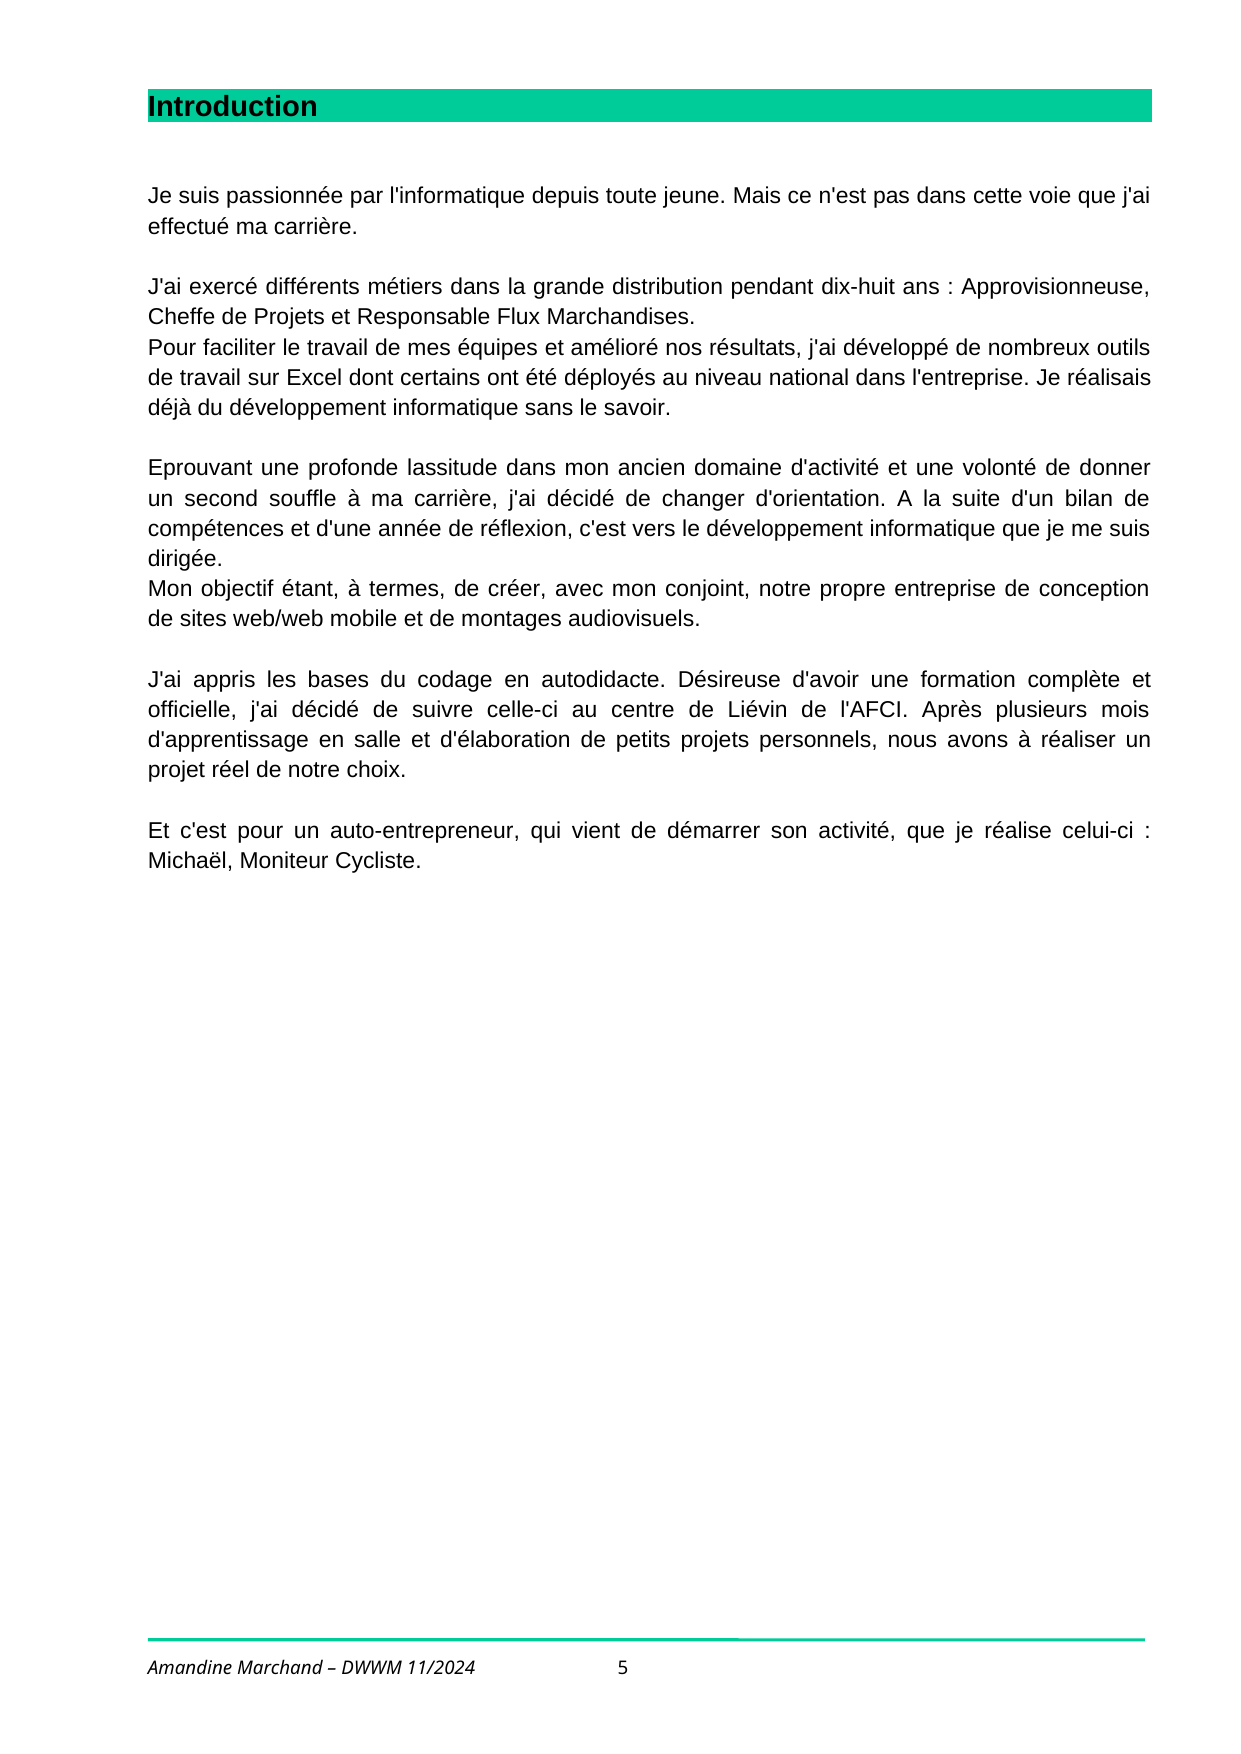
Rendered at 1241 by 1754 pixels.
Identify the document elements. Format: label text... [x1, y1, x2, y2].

text J'ai appris les bases du codage en autodidacte. Désireuse d'avoir une formation complète et officielle, j'ai décidé de suivre celle-ci au centre de Liévin de l'AFCI. Après plusieurs mois d'apprentissage en salle et d'élaboration de petits projets personnels, nous avons à réaliser un projet réel de notre choix. [148, 666, 1152, 783]
text Pour faciliter le travail de mes équipes et amélioré nos résultats, j'ai développé de nombreux outils de travail sur Excel dont certains ont été déployés au niveau national dans l'entreprise. Je réalisais déjà du développement informatique sans le savoir. [148, 333, 1152, 420]
text Eprouvant une profonde lassitude dans mon ancien domaine d'activité et une volonté de donner un second souffle à ma carrière, j'ai décidé de changer d'orientation. A la suite d'un bilan de compétences et d'une année de réflexion, c'est vers le développement informatique que je me suis dirigée. [148, 454, 1152, 571]
text Mon objectif étant, à termes, de créer, avec mon conjoint, notre propre entreprise de conception de sites web/web mobile et de montages audiovisuels. [148, 575, 1152, 632]
subtitle Introduction [148, 89, 1152, 122]
text J'ai exercé différents métiers dans la grande distribution pendant dix-huit ans : Approvisionneuse, Cheffe de Projets et Responsable Flux Marchandises. [148, 273, 1152, 329]
text Et c'est pour un auto-entrepreneur, qui vient de démarrer son activité, que je réalise celui-ci : Michaël, Moniteur Cycliste. [148, 817, 1152, 873]
text Je suis passionnée par l'informatique depuis toute jeune. Mais ce n'est pas dans cette voie que j'ai effectué ma carrière. [148, 182, 1152, 239]
